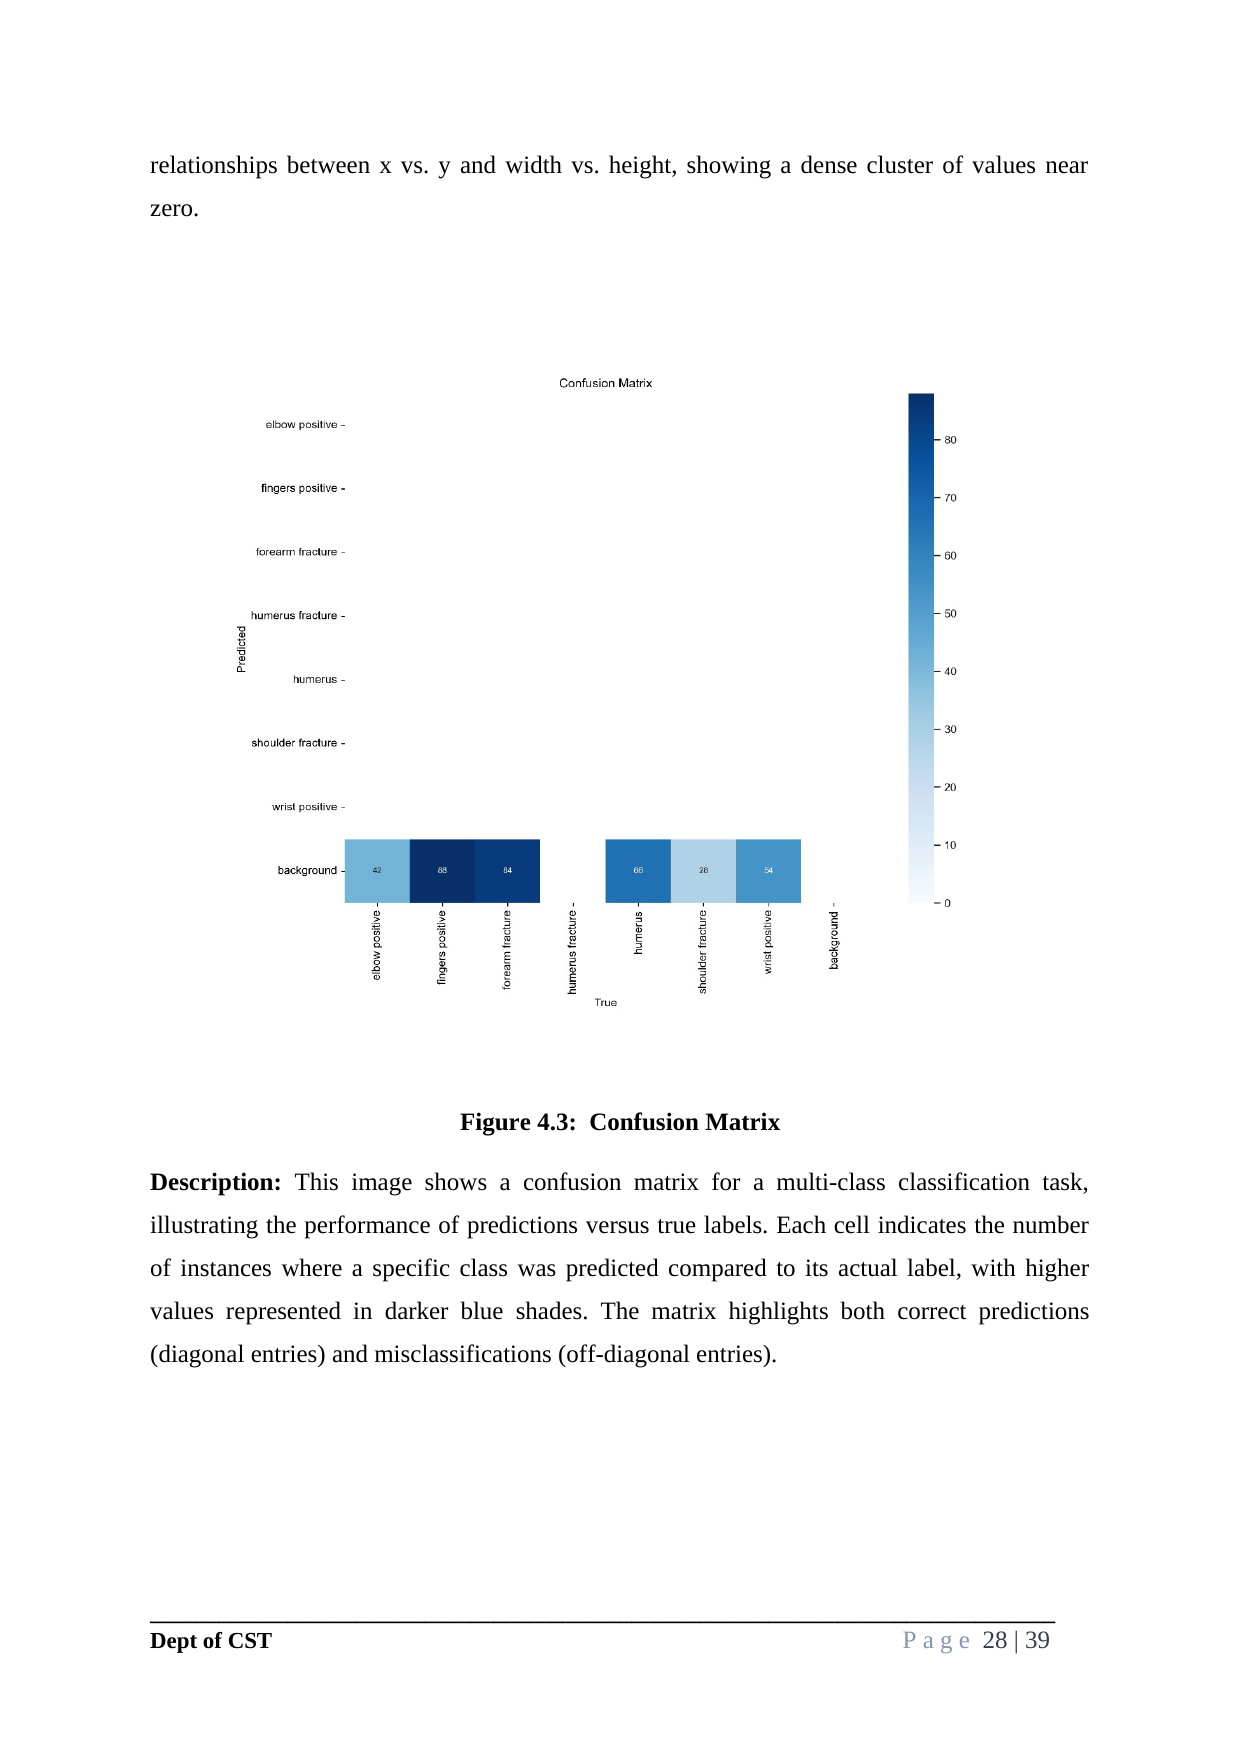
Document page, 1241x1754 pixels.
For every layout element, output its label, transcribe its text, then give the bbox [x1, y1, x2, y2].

text Figure 4.3: Confusion Matrix [150, 1107, 1090, 1136]
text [150, 150, 1090, 222]
picture [150, 365, 1046, 1021]
text Description: This image shows a confusion matrix for a multi-class classification task, illustrating the performance of predictions versus true labels. Each cell indicates the number of instances where a specific class was predicted compared to its actual label, with higher values represented in darker blue shades. The matrix highlights both correct predictions (diagonal entries) and misclassifications (off-diagonal entries). [150, 1167, 1090, 1368]
